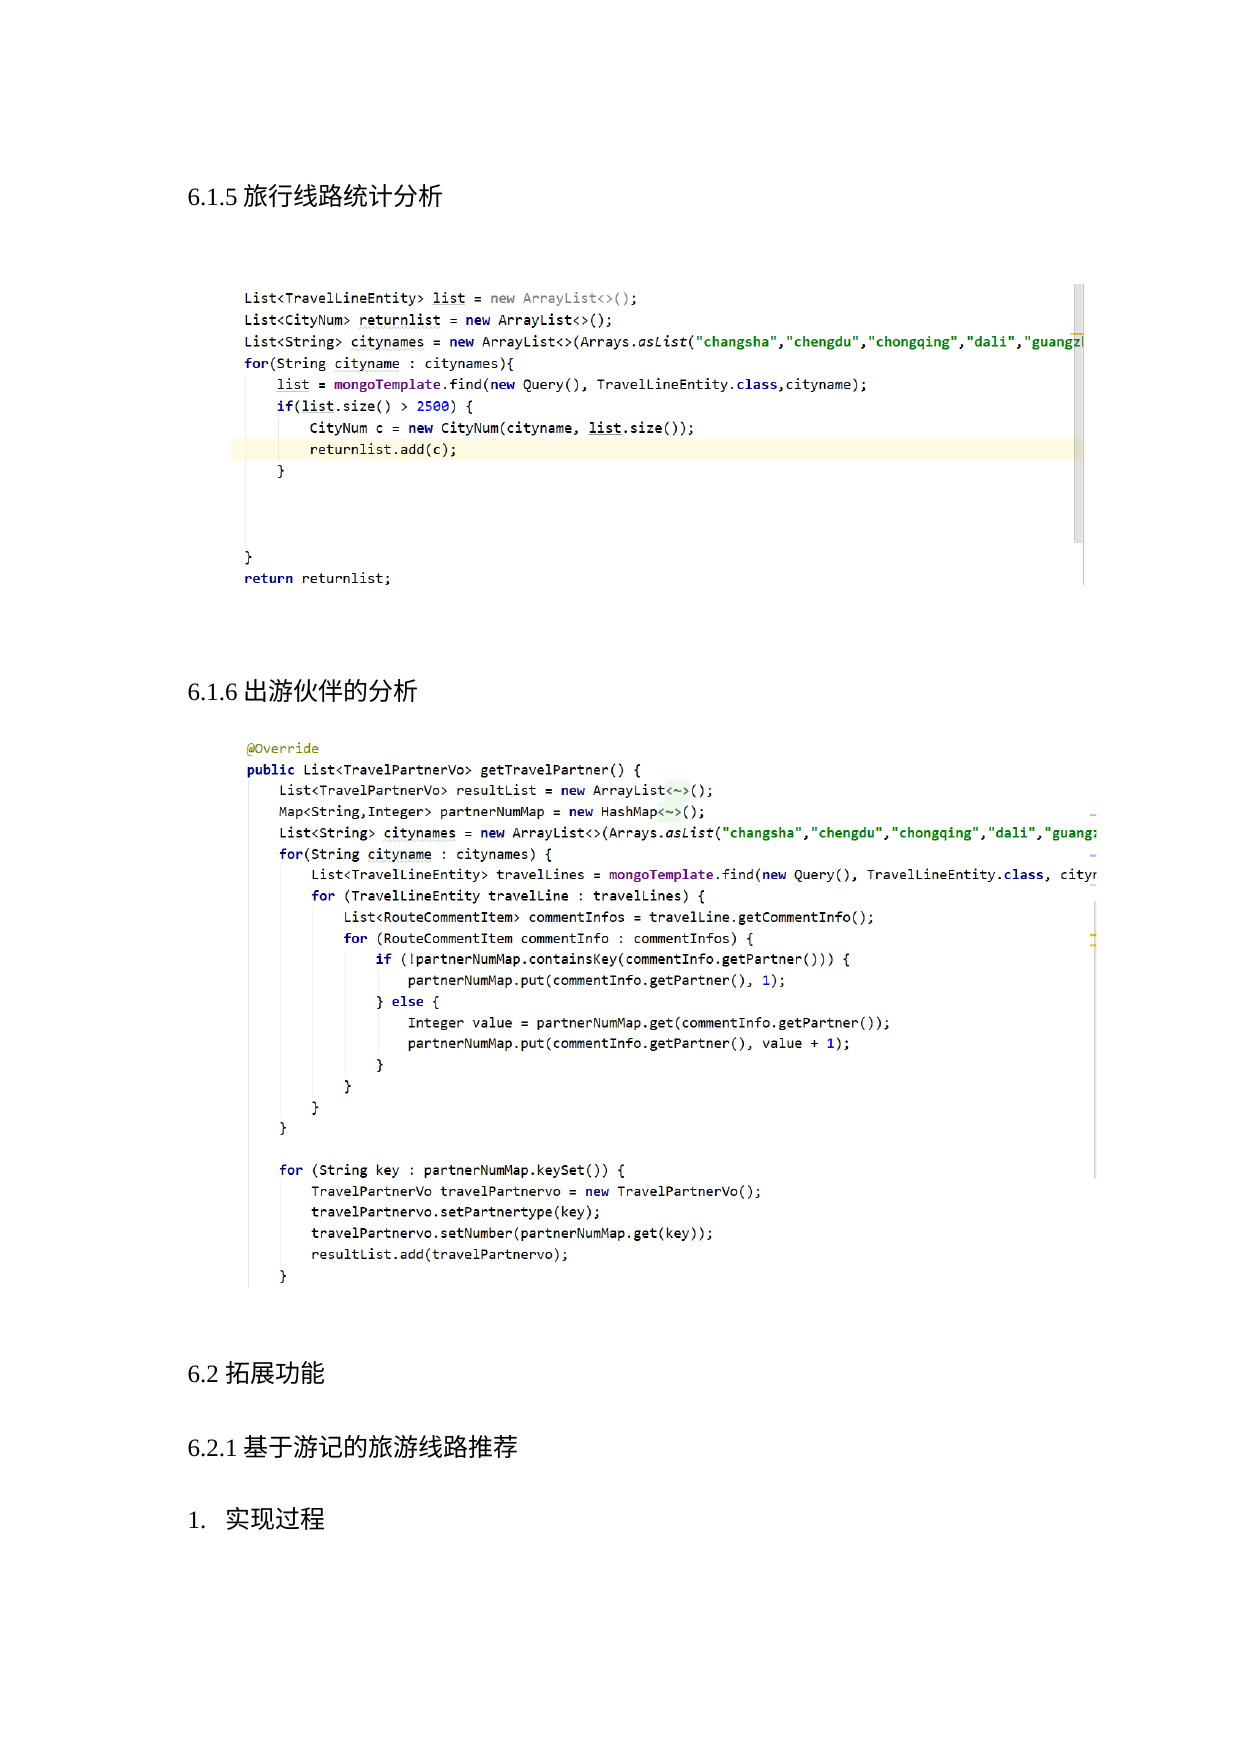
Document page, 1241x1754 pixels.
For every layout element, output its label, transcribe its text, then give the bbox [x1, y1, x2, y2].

picture [231, 284, 1097, 585]
text 6.1.5 旅行线路统计分析 [187, 162, 1053, 227]
text 6.1.6 出游伙伴的分析 [187, 657, 1053, 722]
picture [231, 739, 1097, 1288]
text 6.2 拓展功能 [187, 1339, 1053, 1404]
text 6.2.1 基于游记的旅游线路推荐 [187, 1413, 1053, 1478]
list 实现过程 [187, 1485, 1053, 1550]
